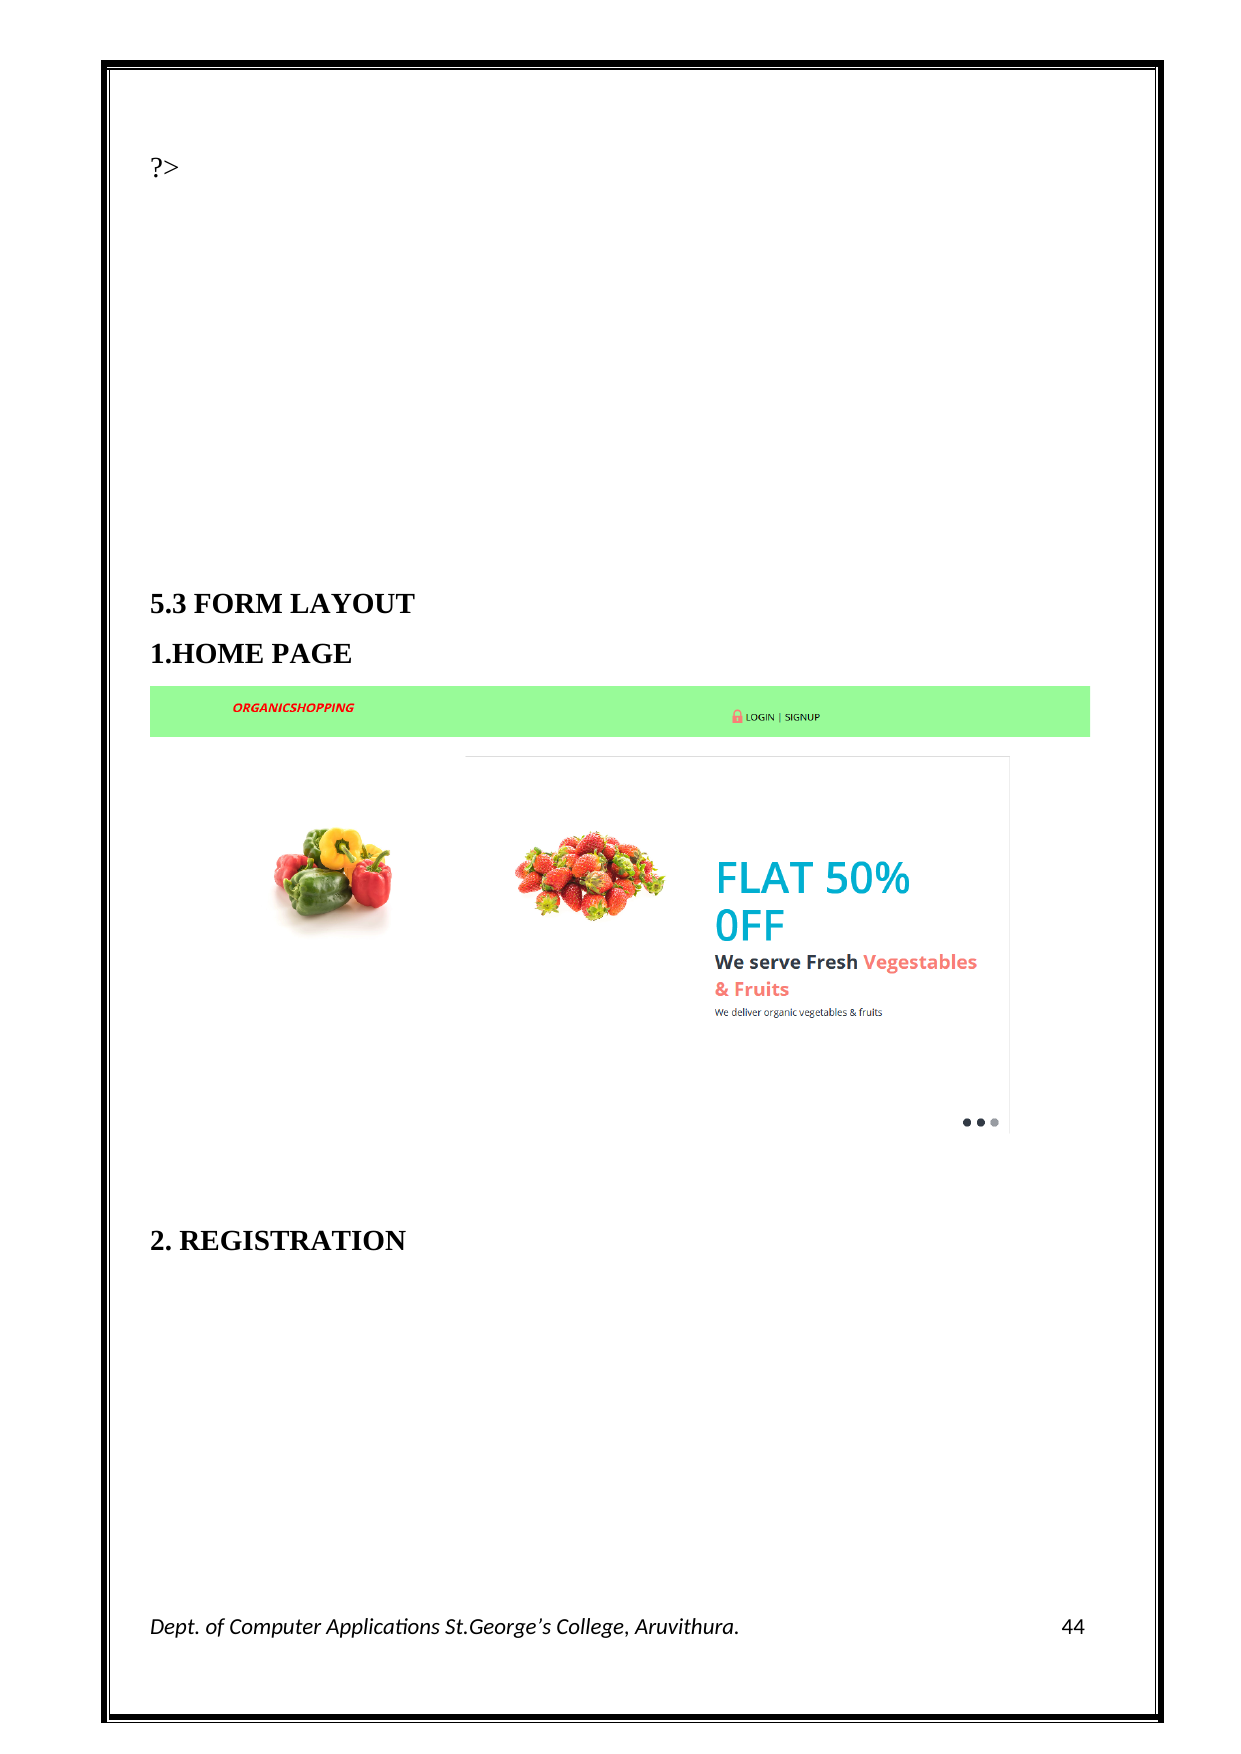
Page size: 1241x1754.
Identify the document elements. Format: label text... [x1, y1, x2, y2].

text 2. REGISTRATION [150, 1223, 1090, 1257]
text 1.HOME PAGE [150, 636, 1090, 670]
text 5.3 FORM LAYOUT [150, 586, 1090, 619]
picture [150, 686, 1091, 1157]
text ?> [150, 150, 1090, 183]
